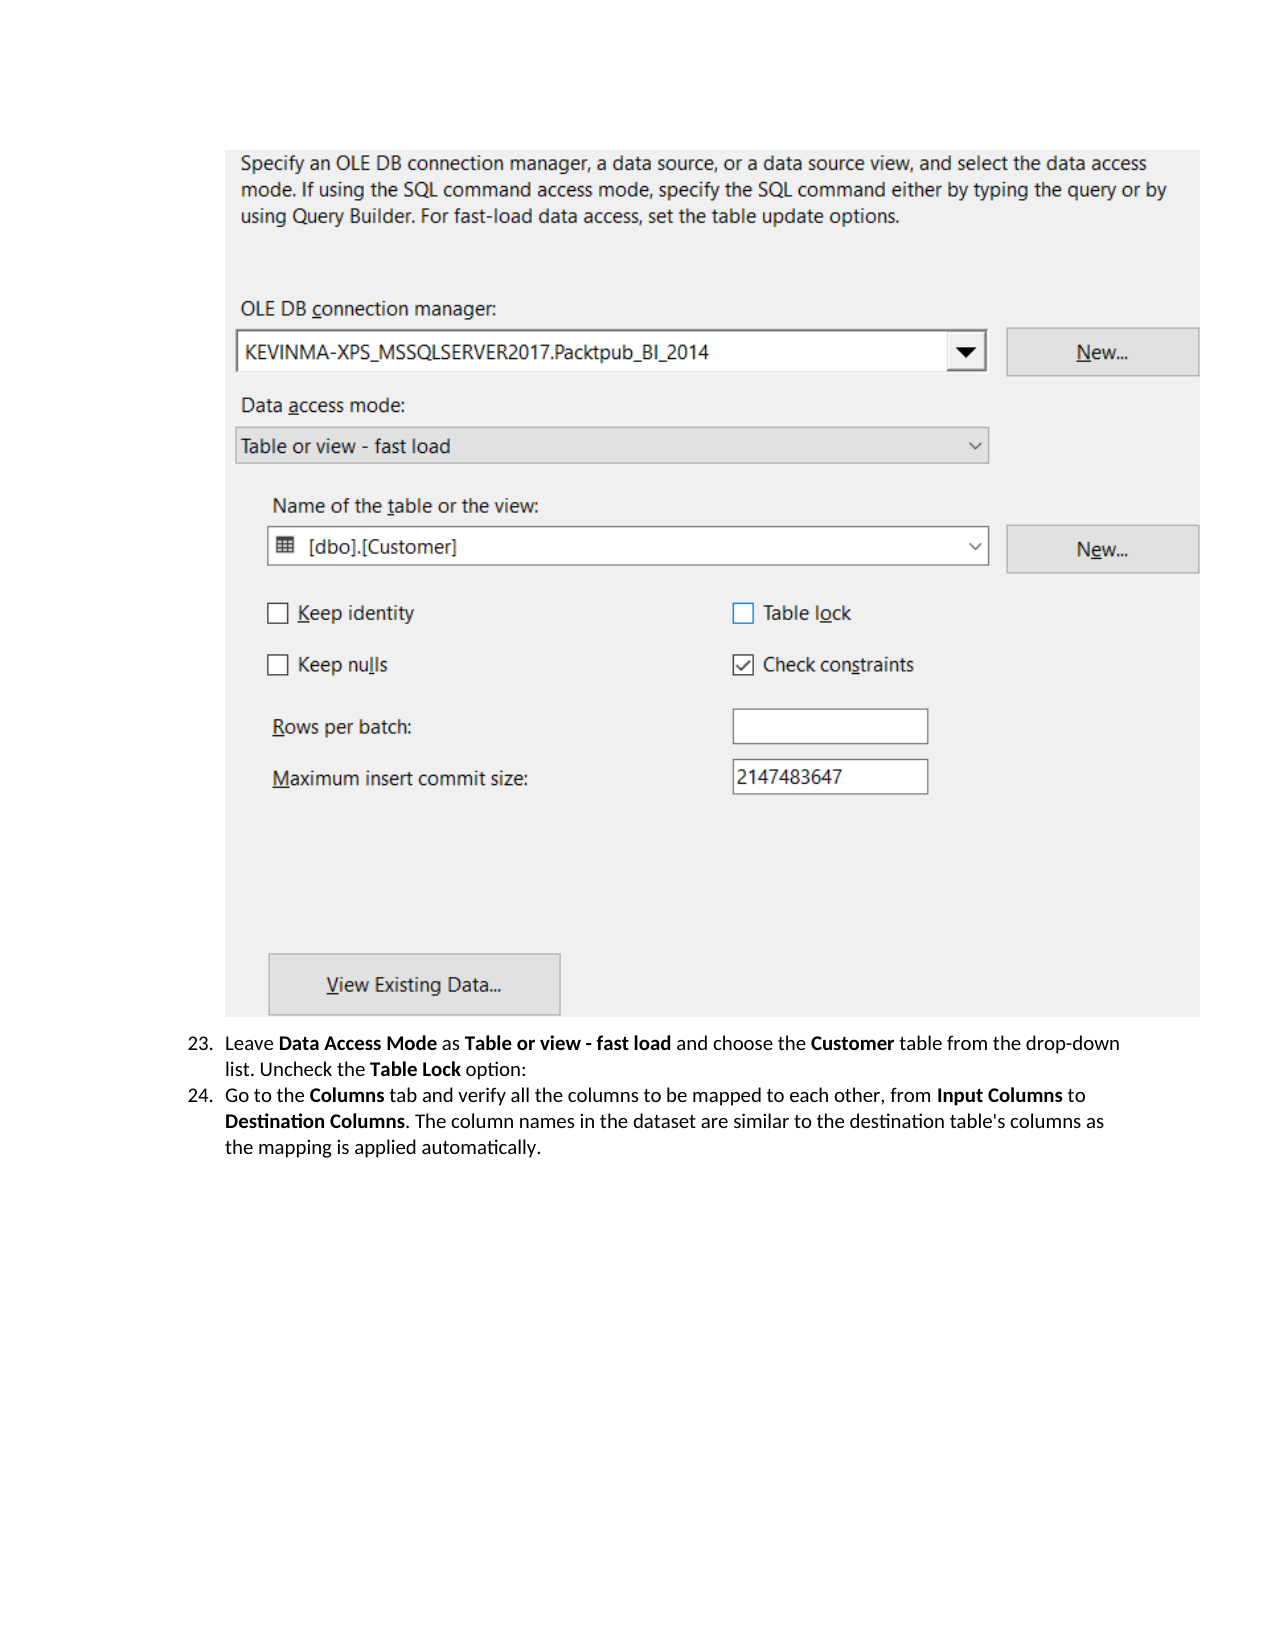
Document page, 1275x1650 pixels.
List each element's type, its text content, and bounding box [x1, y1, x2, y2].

list Leave Data Access Mode as Table or view - fast load and choose the Customer table from the drop-down list. Uncheck the Table Lock option: [187, 1030, 1120, 1081]
picture [225, 150, 1200, 1017]
list Go to the Columns tab and verify all the columns to be mapped to each other, from Input Columns to Destination Columns. The column names in the dataset are similar to the destination table's columns as the mapping is applied automatically. [187, 1082, 1120, 1160]
